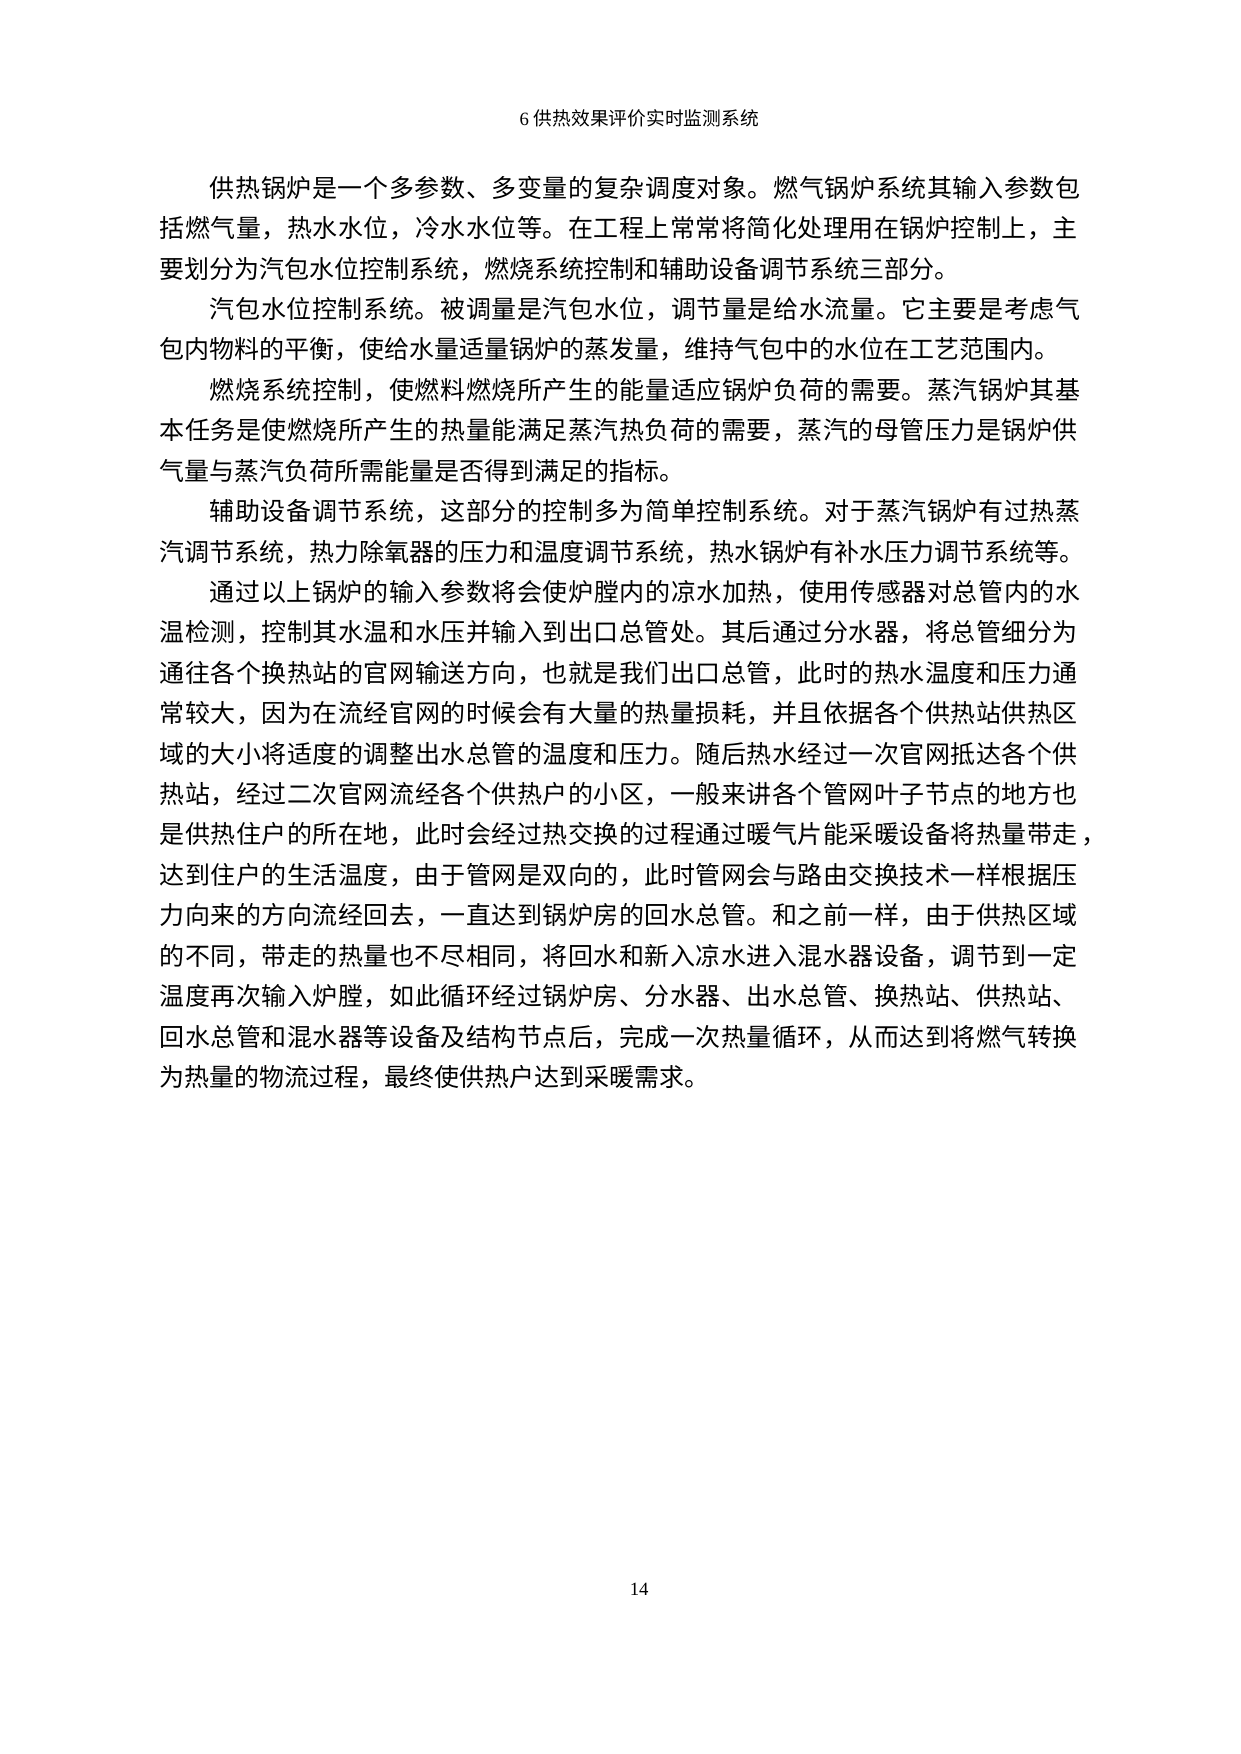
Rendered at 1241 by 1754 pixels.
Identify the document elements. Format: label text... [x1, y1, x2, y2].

text 燃烧系统控制，使燃料燃烧所产生的能量适应锅炉负荷的需要。蒸汽锅炉其基本任务是使燃烧所产生的热量能满足蒸汽热负荷的需要，蒸汽的母管压力是锅炉供气量与蒸汽负荷所需能量是否得到满足的指标。 [159, 368, 1081, 489]
text 供热锅炉是一个多参数、多变量的复杂调度对象。燃气锅炉系统其输入参数包括燃气量，热水水位，冷水水位等。在工程上常常将简化处理用在锅炉控制上，主要划分为汽包水位控制系统，燃烧系统控制和辅助设备调节系统三部分。 [159, 166, 1081, 287]
text 辅助设备调节系统，这部分的控制多为简单控制系统。对于蒸汽锅炉有过热蒸汽调节系统，热力除氧器的压力和温度调节系统，热水锅炉有补水压力调节系统等。 [159, 489, 1081, 570]
text 汽包水位控制系统。被调量是汽包水位，调节量是给水流量。它主要是考虑气包内物料的平衡，使给水量适量锅炉的蒸发量，维持气包中的水位在工艺范围内。 [159, 287, 1081, 368]
text 通过以上锅炉的输入参数将会使炉膛内的凉水加热，使用传感器对总管内的水温检测，控制其水温和水压并输入到出口总管处。其后通过分水器，将总管细分为通往各个换热站的官网输送方向，也就是我们出口总管，此时的热水温度和压力通常较大，因为在流经官网的时候会有大量的热量损耗，并且依据各个供热站供热区域的大小将适度的调整出水总管的温度和压力。随后热水经过一次官网抵达各个供热站，经过二次官网流经各个供热户的小区，一般来讲各个管网叶子节点的地方也是供热住户的所在地，此时会经过热交换的过程通过暖气片能采暖设备将热量带走，达到住户的生活温度，由于管网是双向的，此时管网会与路由交换技术一样根据压力向来的方向流经回去，一直达到锅炉房的回水总管。和之前一样，由于供热区域的不同，带走的热量也不尽相同，将回水和新入凉水进入混水器设备，调节到一定温度再次输入炉膛，如此循环经过锅炉房、分水器、出水总管、换热站、供热站、回水总管和混水器等设备及结构节点后，完成一次热量循环，从而达到将燃气转换为热量的物流过程，最终使供热户达到采暖需求。 [159, 570, 1081, 1096]
